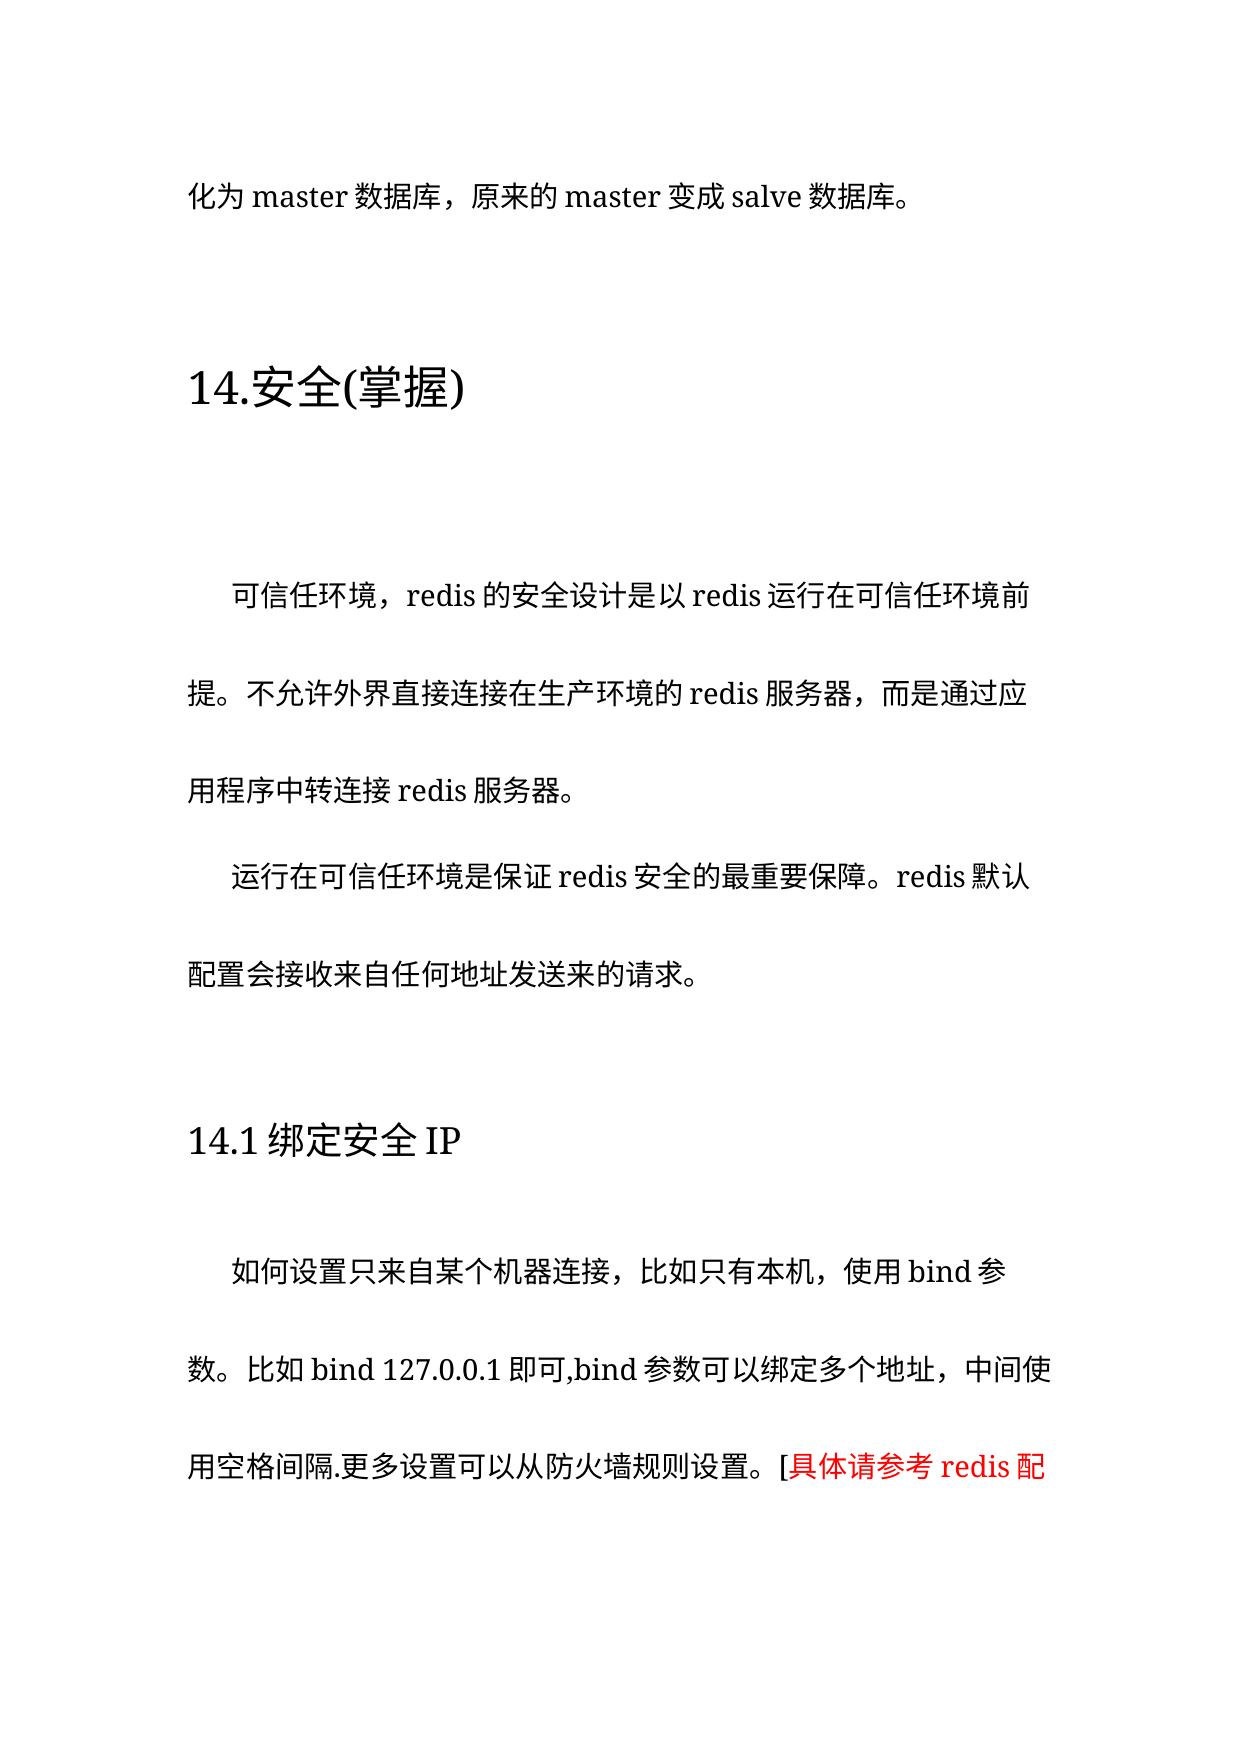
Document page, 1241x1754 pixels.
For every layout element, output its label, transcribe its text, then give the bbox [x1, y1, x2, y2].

subtitle 14.安全(掌握) [187, 336, 1053, 433]
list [187, 1237, 1053, 1497]
subtitle 14.1绑定安全IP [187, 1106, 1053, 1171]
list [187, 162, 1053, 227]
list 可信任环境，redis的安全设计是以redis运行在可信任环境前提。不允许外界直接连接在生产环境的redis服务器，而是通过应用程序中转连接redis服务器。 [187, 561, 1053, 821]
list 运行在可信任环境是保证redis安全的最重要保障。redis默认配置会接收来自任何地址发送来的请求。 [187, 843, 1053, 1005]
